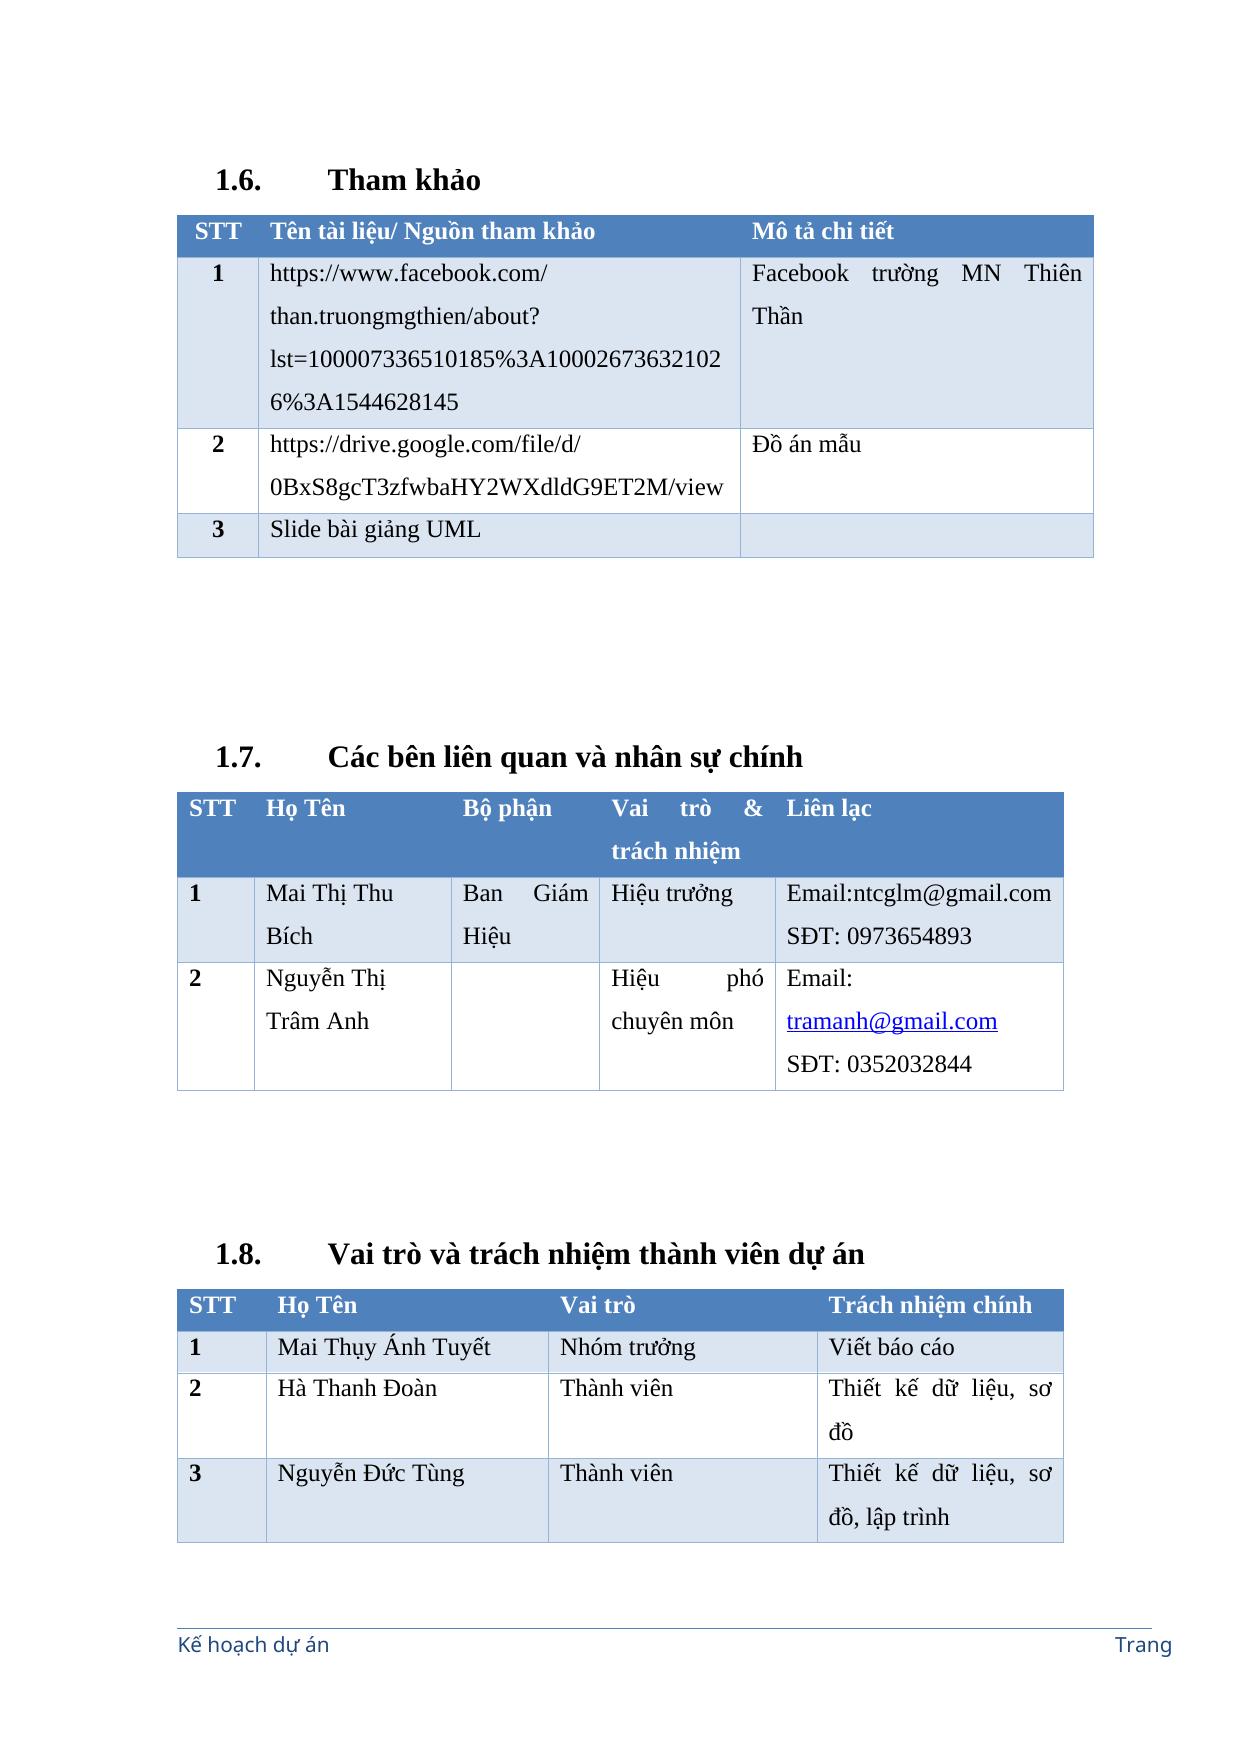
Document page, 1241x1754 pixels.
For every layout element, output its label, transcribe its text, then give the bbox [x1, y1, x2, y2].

table_cell 2 [178, 1374, 266, 1457]
table_header Họ Tên [267, 1290, 548, 1331]
table_header STT [178, 216, 258, 257]
table_cell Nguyễn Thị Trâm Anh [255, 963, 451, 1090]
table_header STT [178, 793, 254, 877]
table_cell [178, 514, 258, 557]
list Các bên liên quan và nhân sự chính [215, 738, 1152, 774]
table_cell Thiết kế dữ liệu, sơ đồ [818, 1374, 1063, 1457]
table_cell Đồ án mẫu [741, 429, 1093, 513]
table_cell Email: tramanh@gmail.com SĐT: 0352032844 [776, 963, 1063, 1090]
table_cell Nhóm trưởng [549, 1332, 817, 1372]
table_cell Viết báo cáo [818, 1332, 1063, 1372]
table_header Vai trò [549, 1290, 817, 1331]
table_cell Mai Thụy Ánh Tuyết [267, 1332, 548, 1372]
table_cell [178, 258, 258, 428]
table_header Mô tả chi tiết [741, 216, 1093, 257]
table_cell Email:ntcglm@gmail.com SĐT: 0973654893 [776, 878, 1063, 962]
table_header Bộ phận [452, 793, 599, 877]
table_header Tên tài liệu/ Nguồn tham khảo [259, 216, 740, 257]
table_cell [452, 963, 599, 1090]
table_header Vai trò & trách nhiệm [600, 793, 775, 877]
table_cell Thiết kế dữ liệu, sơ đồ, lập trình [818, 1459, 1063, 1542]
table_cell Thành viên [549, 1459, 817, 1542]
table_cell Hà Thanh Đoàn [267, 1374, 548, 1457]
table_cell Nguyễn Đức Tùng [267, 1459, 548, 1542]
table_cell Hiệu phó chuyên môn [600, 963, 775, 1090]
table_header Liên lạc [776, 793, 1063, 877]
table_header Họ Tên [255, 793, 451, 877]
table_cell [741, 514, 1093, 557]
list Tham khảo [215, 161, 1152, 197]
table_cell Ban Giám Hiệu [452, 878, 599, 962]
table_cell Hiệu trưởng [600, 878, 775, 962]
table_cell 2 [178, 963, 254, 1090]
table_cell Facebook trường MN Thiên Thần [741, 258, 1093, 428]
table_cell 1 [178, 1332, 266, 1372]
table_cell [178, 429, 258, 513]
list Vai trò và trách nhiệm thành viên dự án [215, 1235, 1152, 1271]
table_cell Mai Thị Thu Bích [255, 878, 451, 962]
table_cell Thành viên [549, 1374, 817, 1457]
table_cell https://drive.google.com/file/d/0BxS8gcT3zfwbaHY2WXdldG9ET2M/view [259, 429, 740, 513]
table_header STT [178, 1290, 266, 1331]
table_cell https://www.facebook.com/than.truongmgthien/about?lst=100007336510185%3A100026736321026%3A1544628145 [259, 258, 740, 428]
table_cell 1 [178, 878, 254, 962]
table_cell 3 [178, 1459, 266, 1542]
table_cell Slide bài giảng UML [259, 514, 740, 557]
table_header Trách nhiệm chính [818, 1290, 1063, 1331]
